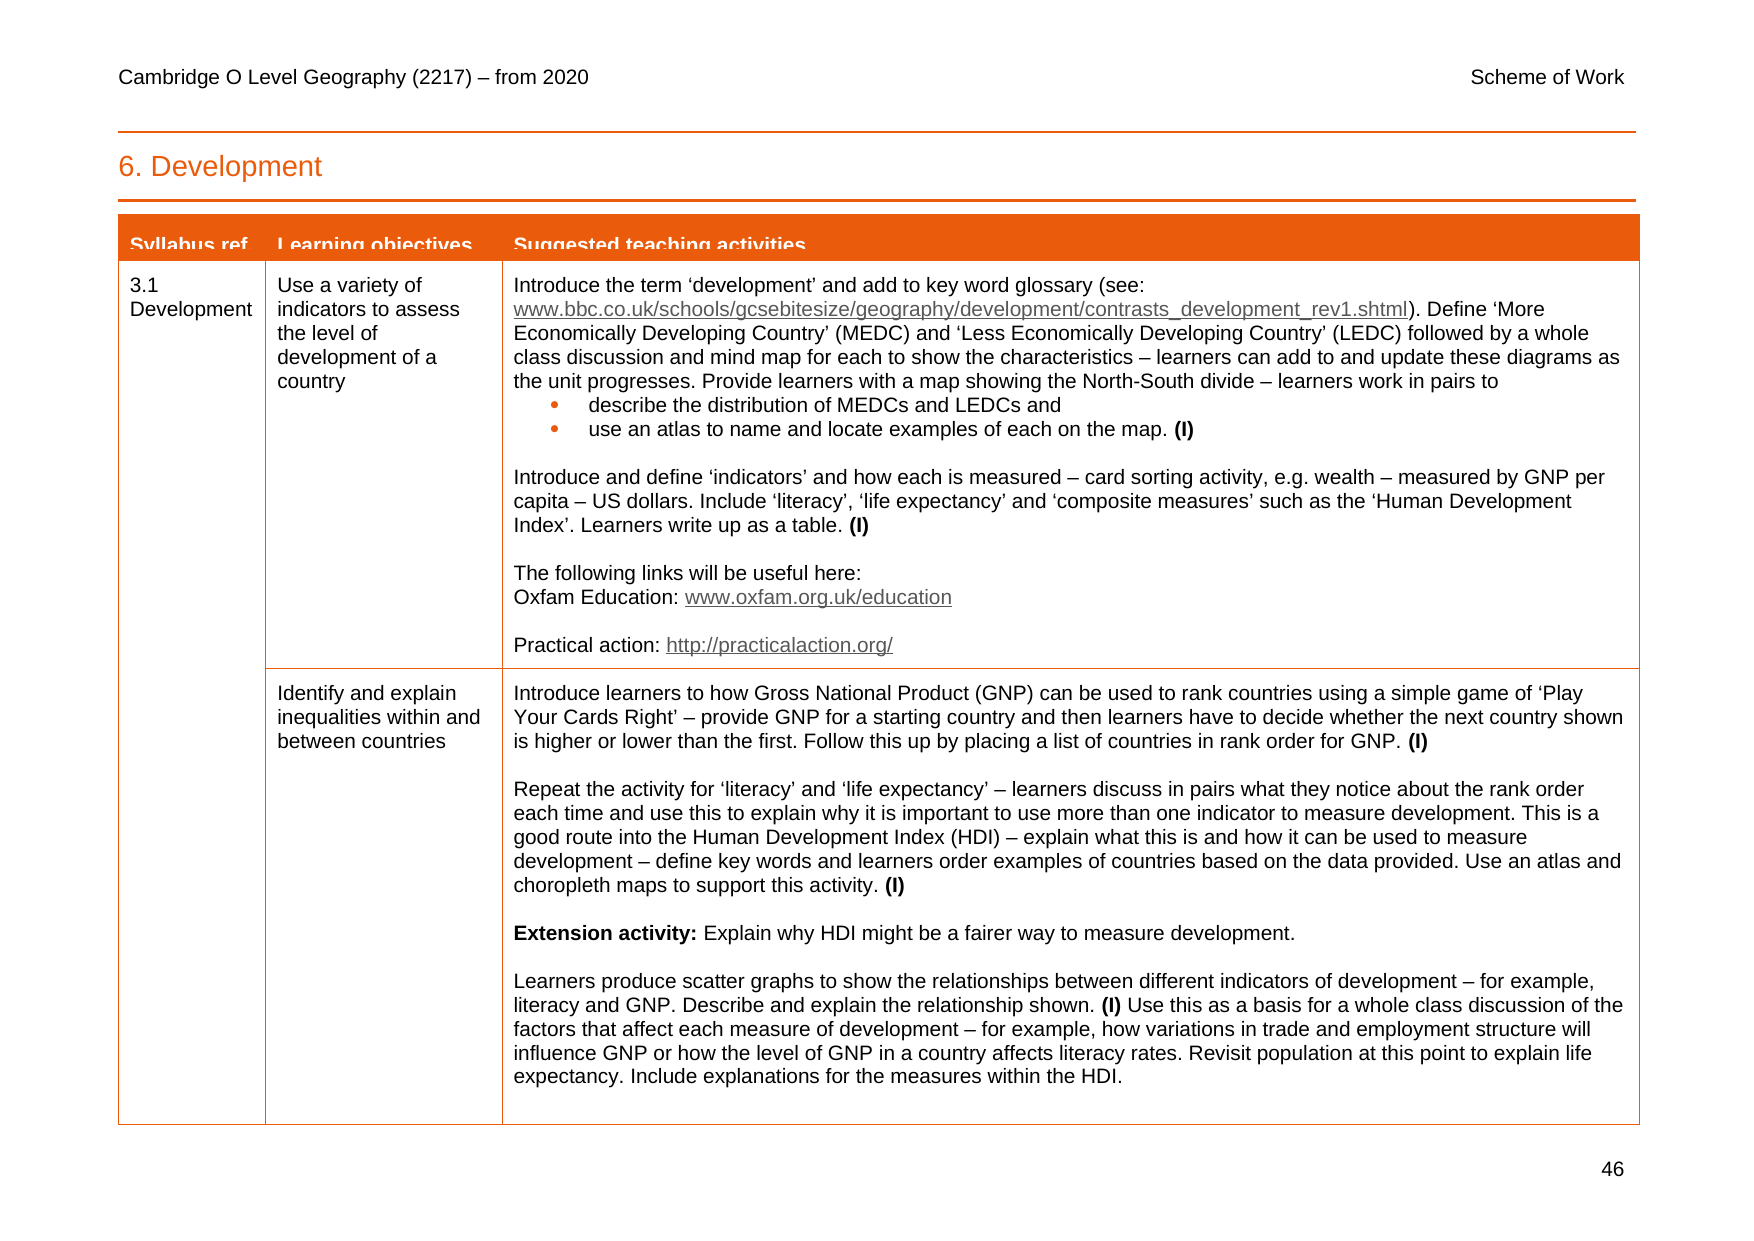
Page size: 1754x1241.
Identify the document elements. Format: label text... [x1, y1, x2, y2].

table_header Suggested teaching activities [503, 215, 1639, 260]
table_header Syllabus ref. [119, 215, 265, 260]
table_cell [503, 669, 1639, 1124]
table_cell 3.1 Development [119, 261, 265, 1124]
table_header Learning objectives [266, 215, 502, 260]
table_cell Introduce the term ‘development’ and add to key word glossary (see: www.bbc.co.uk/schools/gcsebitesize/geography/development/contrasts_development_rev1.shtml). Define ‘More Economically Developing Country’ (MEDC) and ‘Less Economically Developing Country’ (LEDC) followed by a whole class discussion and mind map for each to show the characteristics – learners can add to and update these diagrams as the unit progresses. Provide learners with a map showing the North-South divide – learners work in pairs to describe the distribution of MEDCs and LEDCs and use an atlas to name and locate examples of each on the map. (I) Introduce and define ‘indicators’ and how each is measured – card sorting activity, e.g. wealth – measured by GNP per capita – US dollars. Include ‘literacy’, ‘life expectancy’ and ‘composite measures’ such as the ‘Human Development Index’. Learners write up as a table. (I) The following links will be useful here: Oxfam Education: www.oxfam.org.uk/education Practical action: http://practicalaction.org/ [503, 261, 1639, 668]
subtitle 6. Development [118, 133, 1636, 199]
table_cell Use a variety of indicators to assess the level of development of a country [266, 261, 502, 668]
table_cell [266, 669, 502, 1124]
